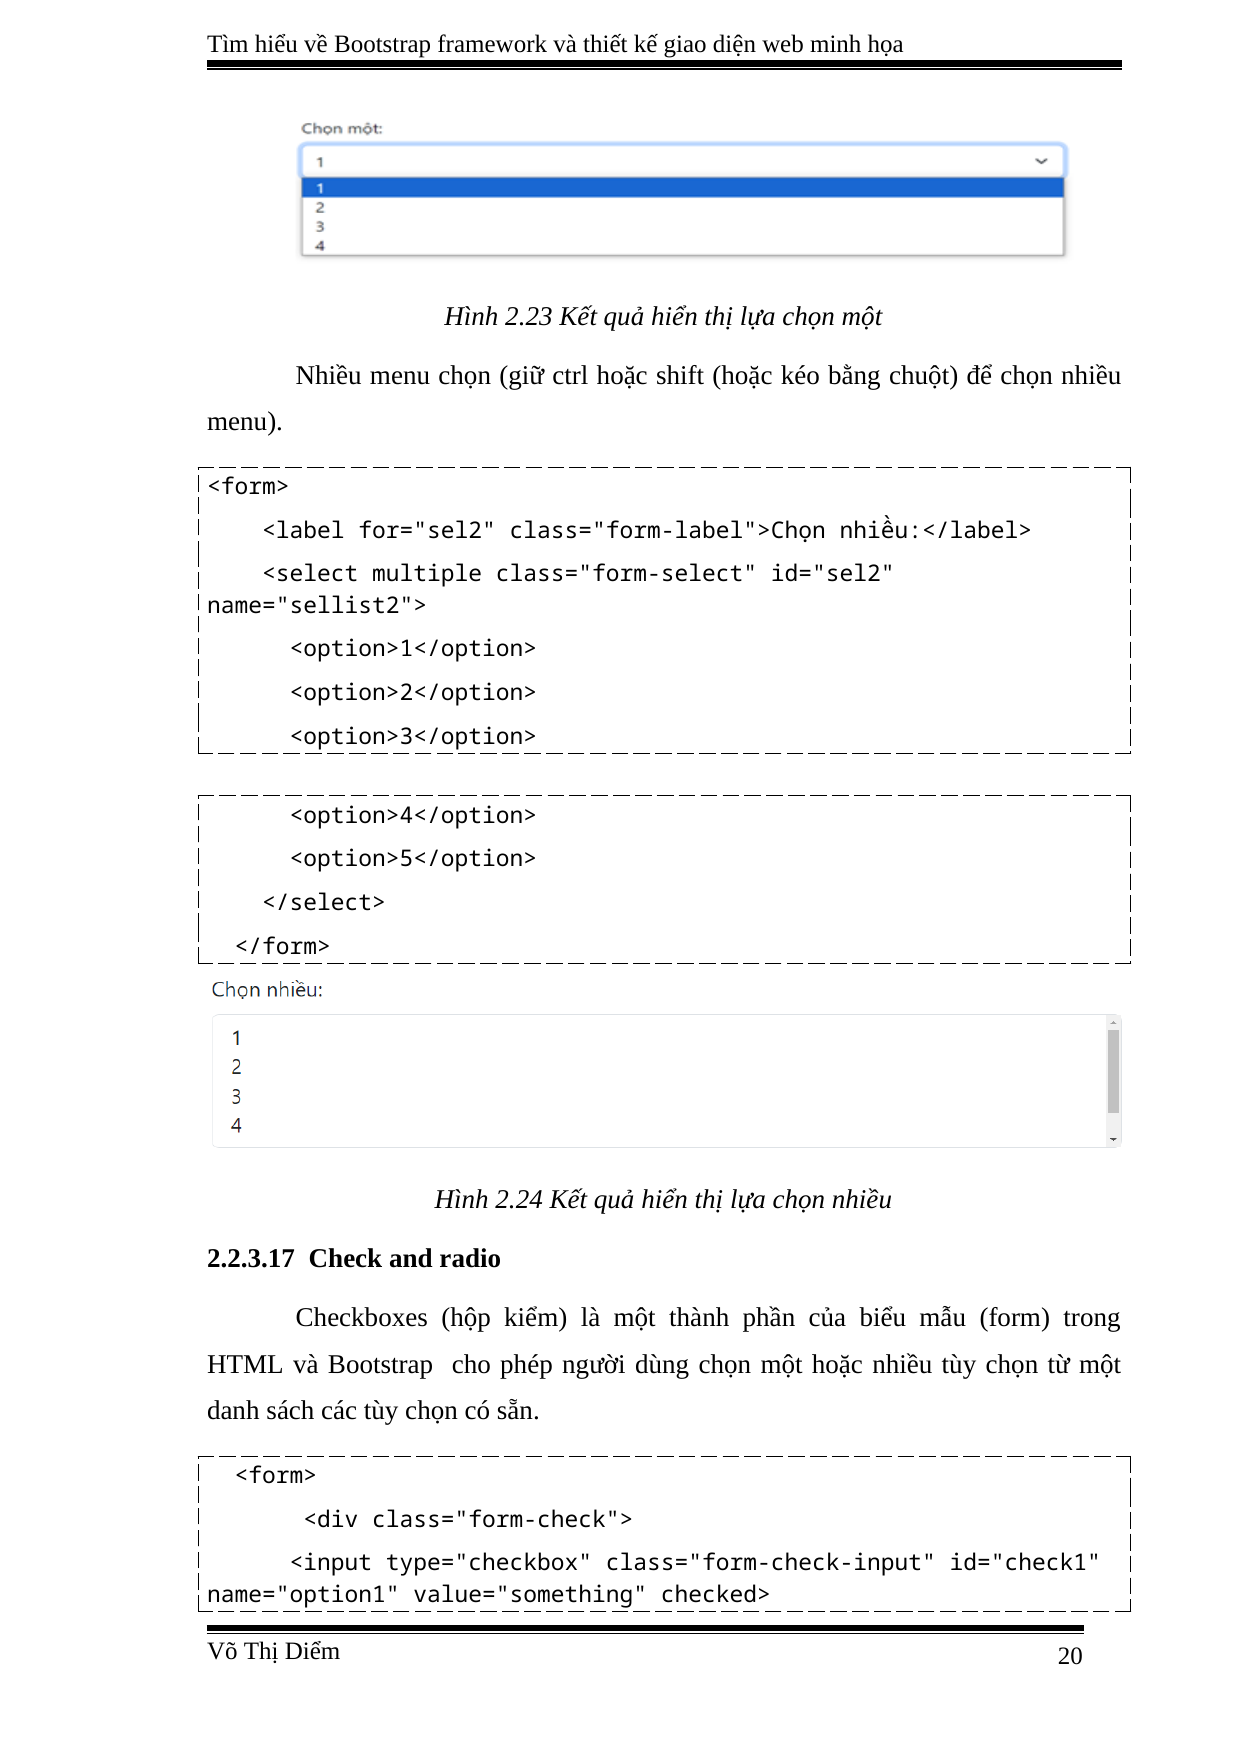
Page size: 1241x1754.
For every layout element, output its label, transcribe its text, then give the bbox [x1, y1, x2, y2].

text <input type="checkbox" class="form-check-input" id="check1" name="option1" value="something" checked> [197, 1543, 1131, 1612]
subtitle Check and radio [207, 1242, 1122, 1273]
text <option>5</option> [197, 839, 1131, 873]
text Nhiều menu chọn (giữ ctrl hoặc shift (hoặc kéo bằng chuột) để chọn nhiều menu). [207, 359, 1122, 437]
text <div class="form-check"> [197, 1499, 1131, 1534]
picture [206, 976, 1123, 1153]
text <form> [197, 467, 1131, 501]
text <label for="sel2" class="form-label">Chọn nhiều:</label> [197, 510, 1131, 545]
text <option>3</option> [197, 717, 1131, 754]
text </form> [197, 927, 1131, 964]
text Checkboxes (hộp kiểm) là một thành phần của biểu mẫu (form) trong HTML và Bootstrap cho phép người dùng chọn một hoặc nhiều tùy chọn từ một danh sách các tùy chọn có sẵn. [207, 1301, 1122, 1426]
text <option>1</option> [197, 629, 1131, 663]
text </select> [197, 883, 1131, 917]
text Hình 2.24 Kết quả hiển thị lựa chọn nhiều [207, 1183, 1122, 1214]
picture [295, 118, 1085, 270]
text Hình 2.23 Kết quả hiển thị lựa chọn một [207, 299, 1122, 331]
text <form> [197, 1456, 1131, 1490]
text <select multiple class="form-select" id="sel2" name="sellist2"> [197, 554, 1131, 620]
text <option>2</option> [197, 673, 1131, 707]
text <option>4</option> [197, 795, 1131, 830]
